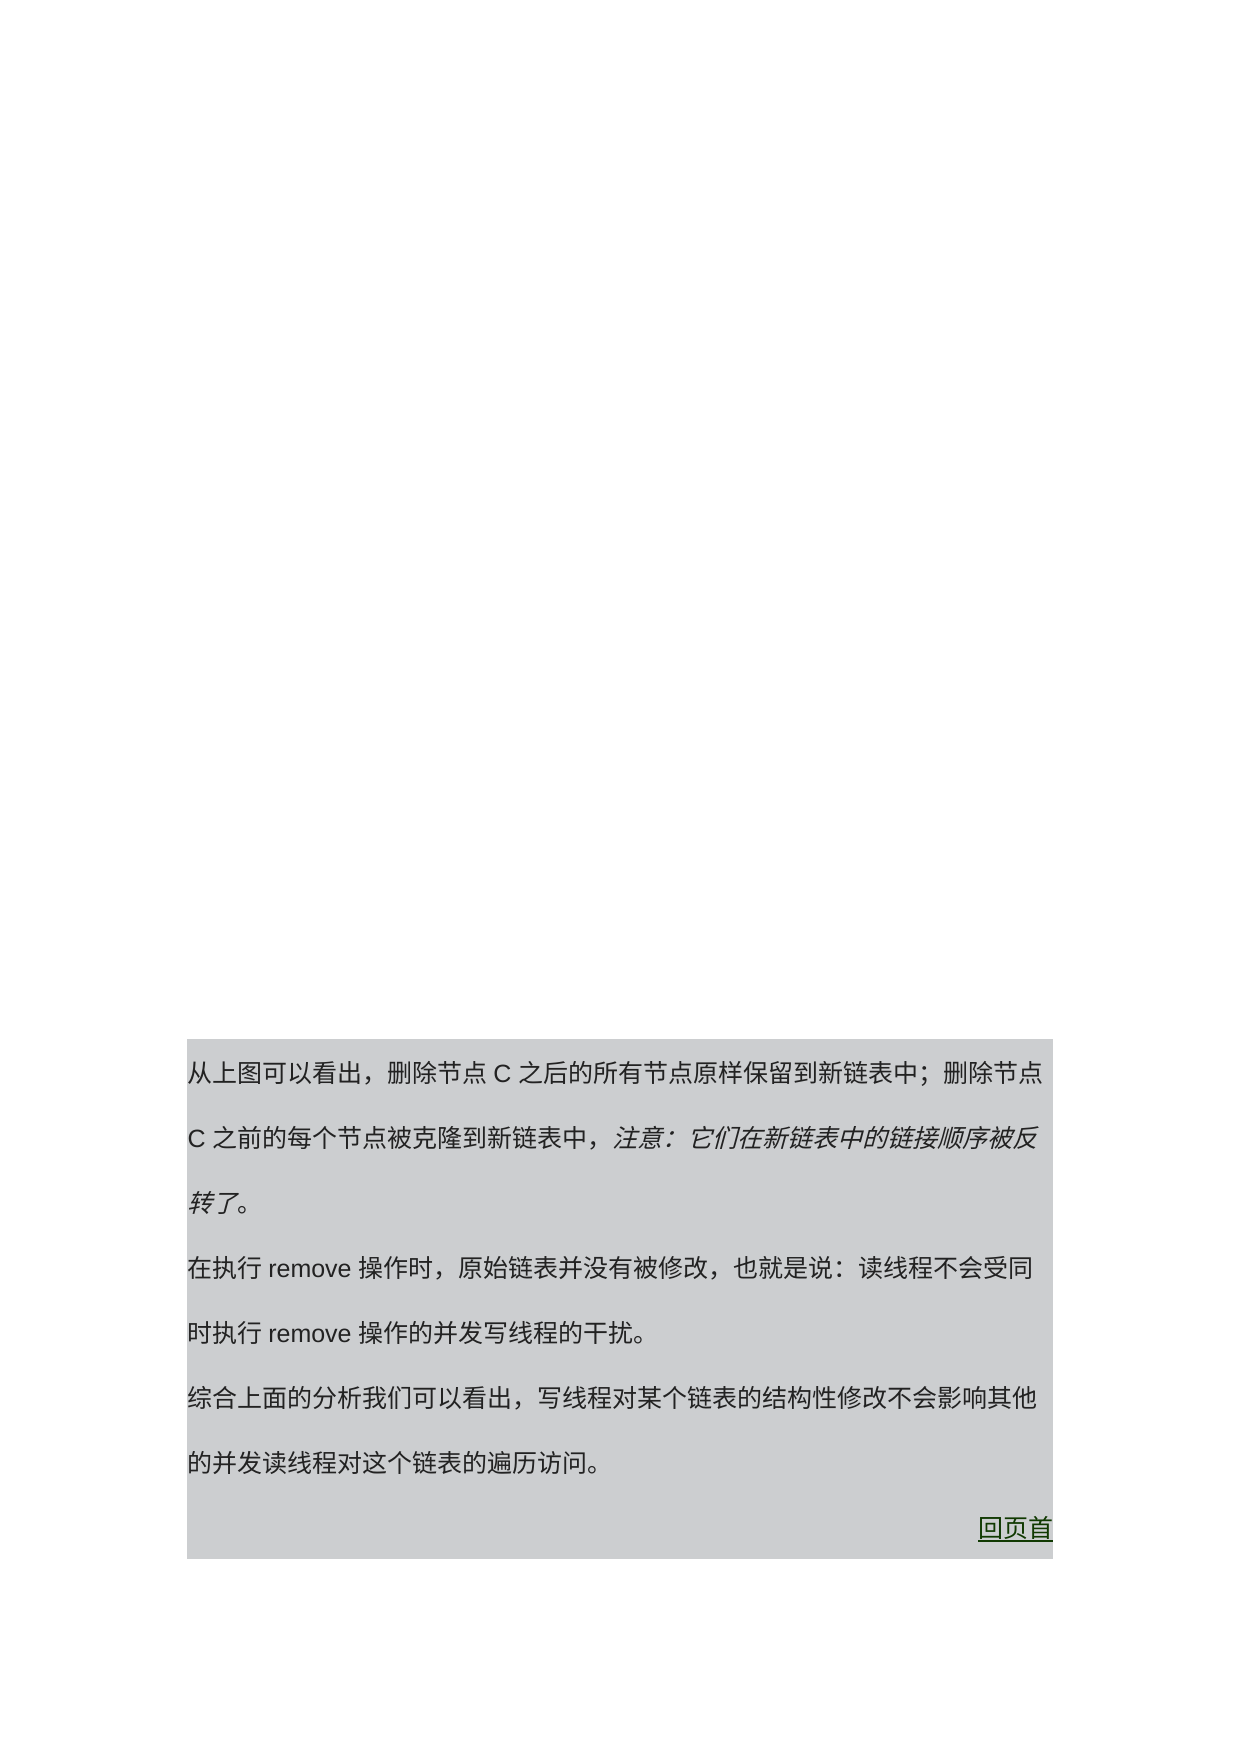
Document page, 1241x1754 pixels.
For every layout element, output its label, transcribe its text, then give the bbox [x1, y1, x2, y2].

text 回页首 [187, 1494, 1053, 1559]
text 从上图可以看出，删除节点 C 之后的所有节点原样保留到新链表中；删除节点 C 之前的每个节点被克隆到新链表中，注意：它们在新链表中的链接顺序被反转了。 [187, 1039, 1053, 1234]
text 在执行 remove 操作时，原始链表并没有被修改，也就是说：读线程不会受同时执行 remove 操作的并发写线程的干扰。 [187, 1234, 1053, 1364]
text 综合上面的分析我们可以看出，写线程对某个链表的结构性修改不会影响其他的并发读线程对这个链表的遍历访问。 [187, 1364, 1053, 1494]
